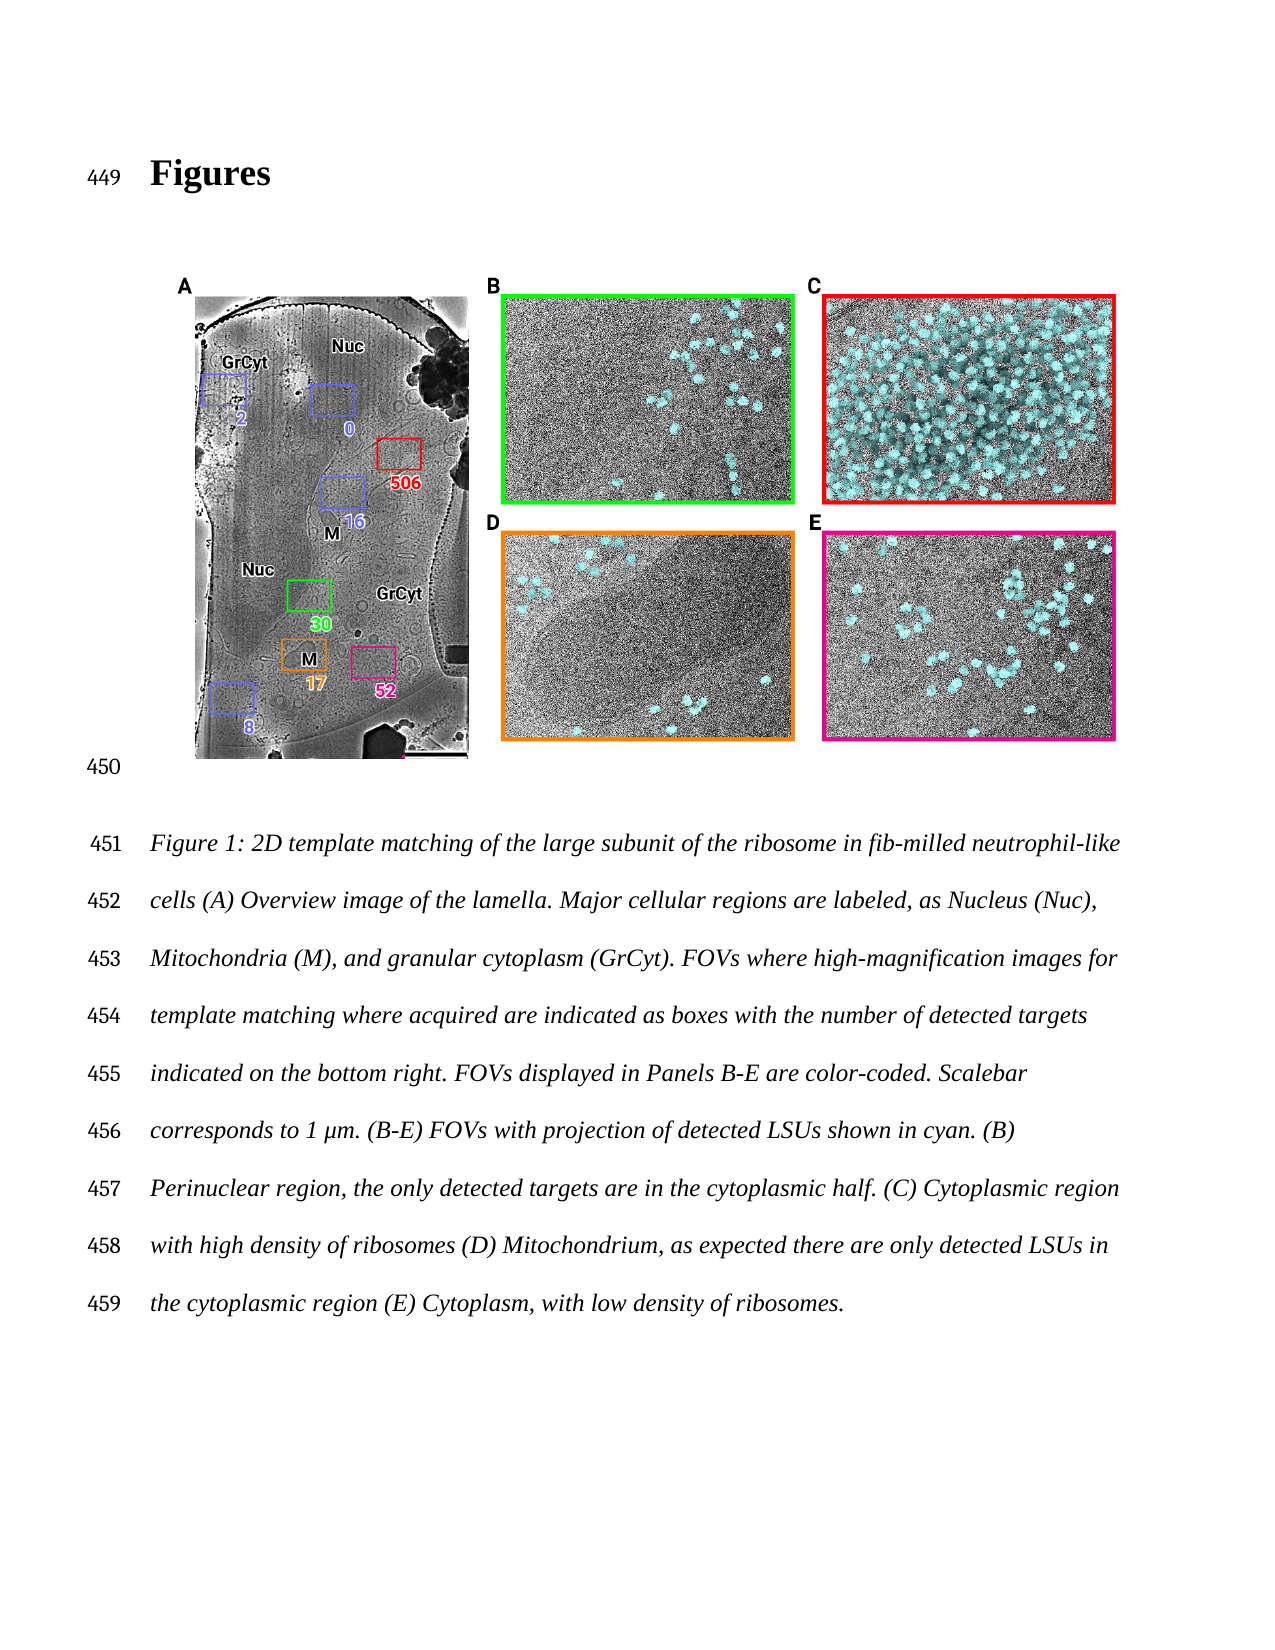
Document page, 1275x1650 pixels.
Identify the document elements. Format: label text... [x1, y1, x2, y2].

subtitle Figures [150, 150, 1125, 193]
text Figure 1: 2D template matching of the large subunit of the ribosome in fib-milled neutrophil-like cells (A) Overview image of the lamella. Major cellular regions are labeled, as Nucleus (Nuc), Mitochondria (M), and granular cytoplasm (GrCyt). FOVs where high-magnification images for template matching where acquired are indicated as boxes with the number of detected targets indicated on the bottom right. FOVs displayed in Panels B-E are color-coded. Scalebar corresponds to 1 μm. (B-E) FOVs with projection of detected LSUs shown in cyan. (B) Perinuclear region, the only detected targets are in the cytoplasmic half. (C) Cytoplasmic region with high density of ribosomes (D) Mitochondrium, as expected there are only detected LSUs in the cytoplasmic region (E) Cytoplasm, with low density of ribosomes. [150, 828, 1125, 1317]
picture [168, 261, 1144, 775]
